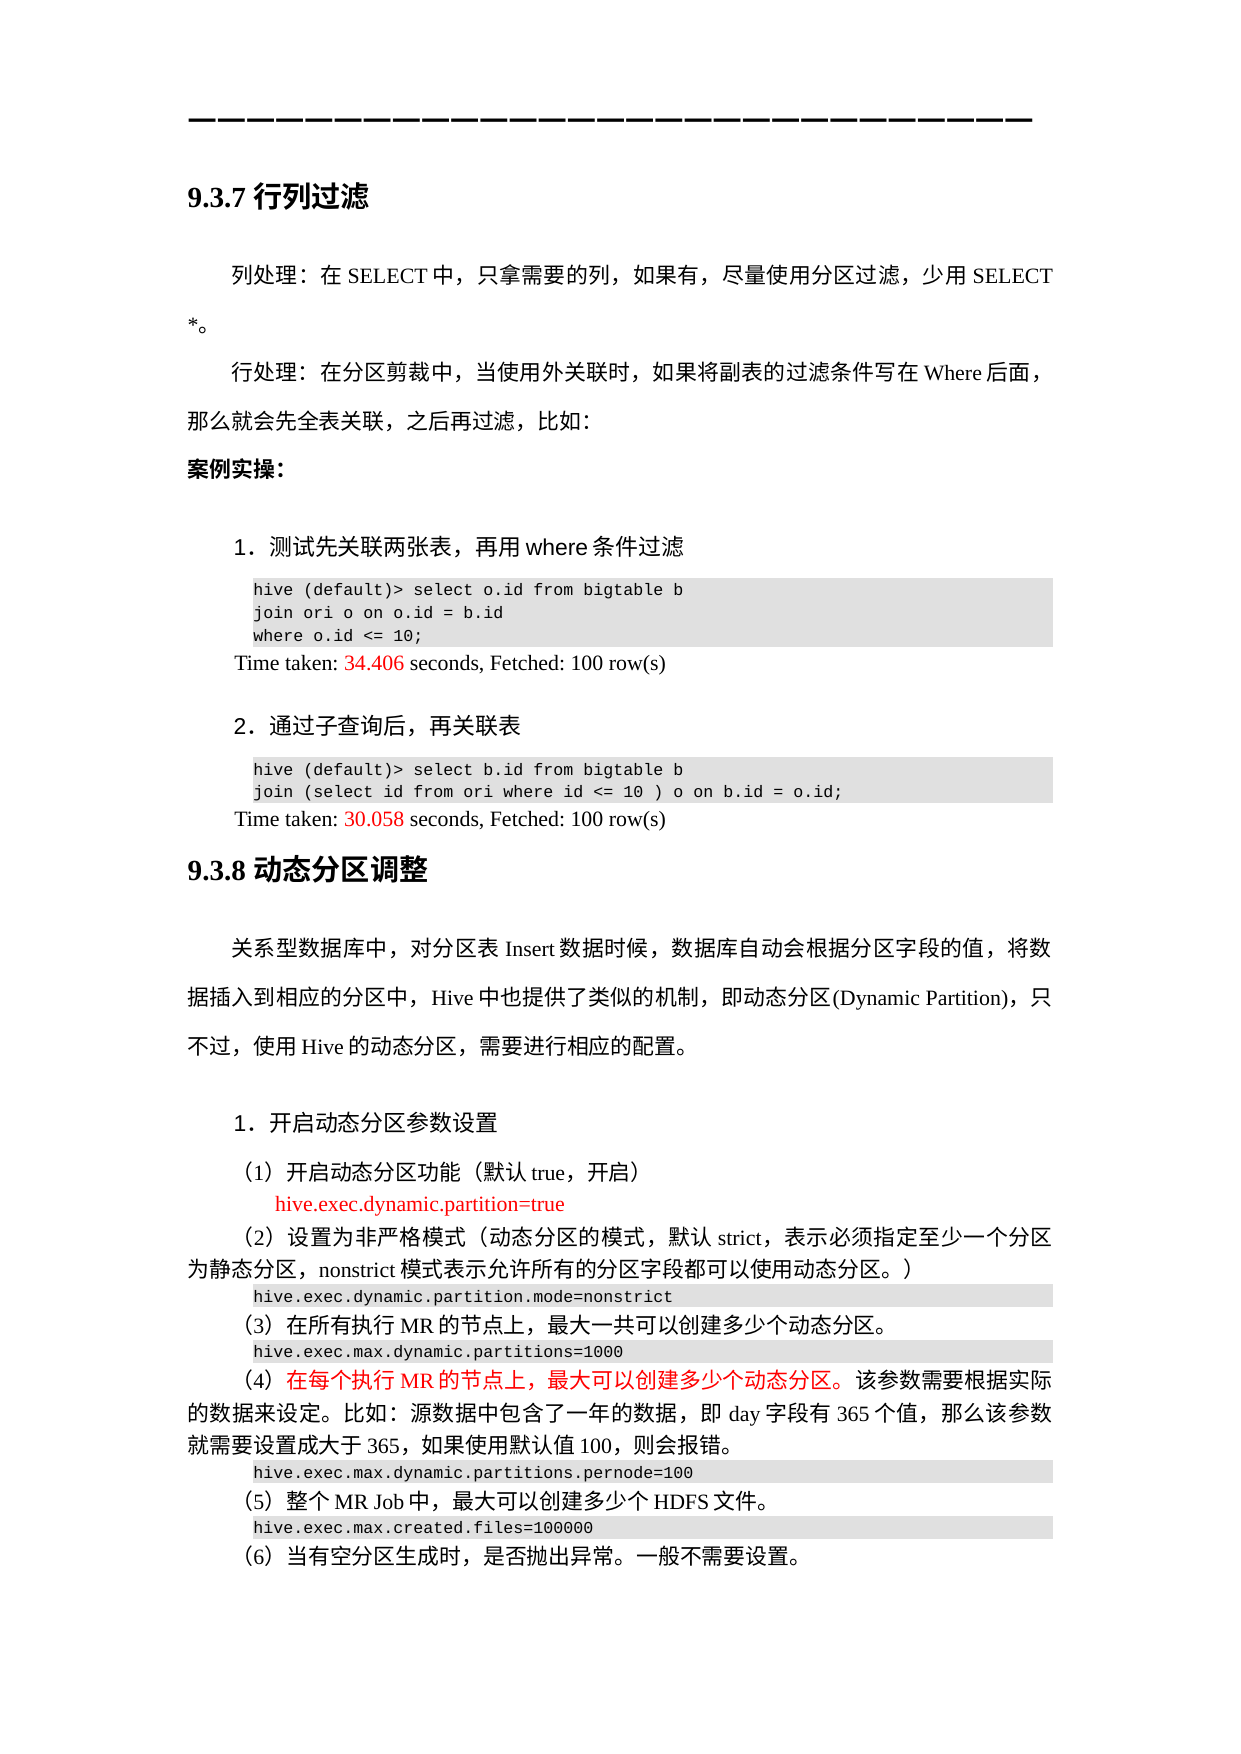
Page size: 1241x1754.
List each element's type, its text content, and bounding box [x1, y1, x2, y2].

text hive.exec.max.created.files=100000 [253, 1516, 1053, 1539]
text 1．测试先关联两张表，再用where条件过滤 [187, 513, 1053, 578]
text 1．开启动态分区参数设置 [187, 1089, 1053, 1154]
text （4）在每个执行MR的节点上，最大可以创建多少个动态分区。该参数需要根据实际的数据来设定。比如：源数据中包含了一年的数据，即day字段有365个值，那么该参数就需要设置成大于365，如果使用默认值100，则会报错。 [187, 1363, 1053, 1460]
text hive.exec.dynamic.partition=true [231, 1187, 1053, 1219]
text 列处理：在SELECT中，只拿需要的列，如果有，尽量使用分区过滤，少用SELECT *。 [187, 257, 1053, 339]
text Time taken: 30.058 seconds, Fetched: 100 row(s) [187, 803, 1053, 835]
subtitle 9.3.8 动态分区调整 [187, 835, 1053, 900]
text （6）当有空分区生成时，是否抛出异常。一般不需要设置。 [187, 1539, 1053, 1571]
text （5）整个MR Job中，最大可以创建多少个HDFS文件。 [187, 1483, 1053, 1516]
text hive.exec.max.dynamic.partitions.pernode=100 [253, 1460, 1053, 1483]
text （1）开启动态分区功能（默认true，开启） [187, 1154, 1053, 1187]
text where o.id <= 10; [253, 624, 1053, 647]
text 2．通过子查询后，再关联表 [187, 692, 1053, 757]
text hive.exec.max.dynamic.partitions=1000 [253, 1340, 1053, 1363]
text hive.exec.dynamic.partition.mode=nonstrict [253, 1284, 1053, 1307]
text （2）设置为非严格模式（动态分区的模式，默认strict，表示必须指定至少一个分区为静态分区，nonstrict模式表示允许所有的分区字段都可以使用动态分区。） [187, 1219, 1053, 1284]
subtitle 9.3.7 行列过滤 [187, 162, 1053, 227]
text （3）在所有执行MR的节点上，最大一共可以创建多少个动态分区。 [187, 1307, 1053, 1340]
text join ori o on o.id = b.id [253, 601, 1053, 624]
text hive (default)> select o.id from bigtable b [253, 578, 1053, 601]
text 行处理：在分区剪裁中，当使用外关联时，如果将副表的过滤条件写在Where后面，那么就会先全表关联，之后再过滤，比如： [187, 354, 1053, 436]
text hive (default)> select b.id from bigtable b [253, 757, 1053, 780]
text join (select id from ori where id <= 10 ) o on b.id = o.id; [253, 780, 1053, 803]
text 关系型数据库中，对分区表Insert数据时候，数据库自动会根据分区字段的值，将数据插入到相应的分区中，Hive中也提供了类似的机制，即动态分区(Dynamic Partition)，只不过，使用Hive的动态分区，需要进行相应的配置。 [187, 931, 1053, 1061]
text Time taken: 34.406 seconds, Fetched: 100 row(s) [187, 647, 1053, 679]
text 案例实操： [187, 452, 1053, 484]
